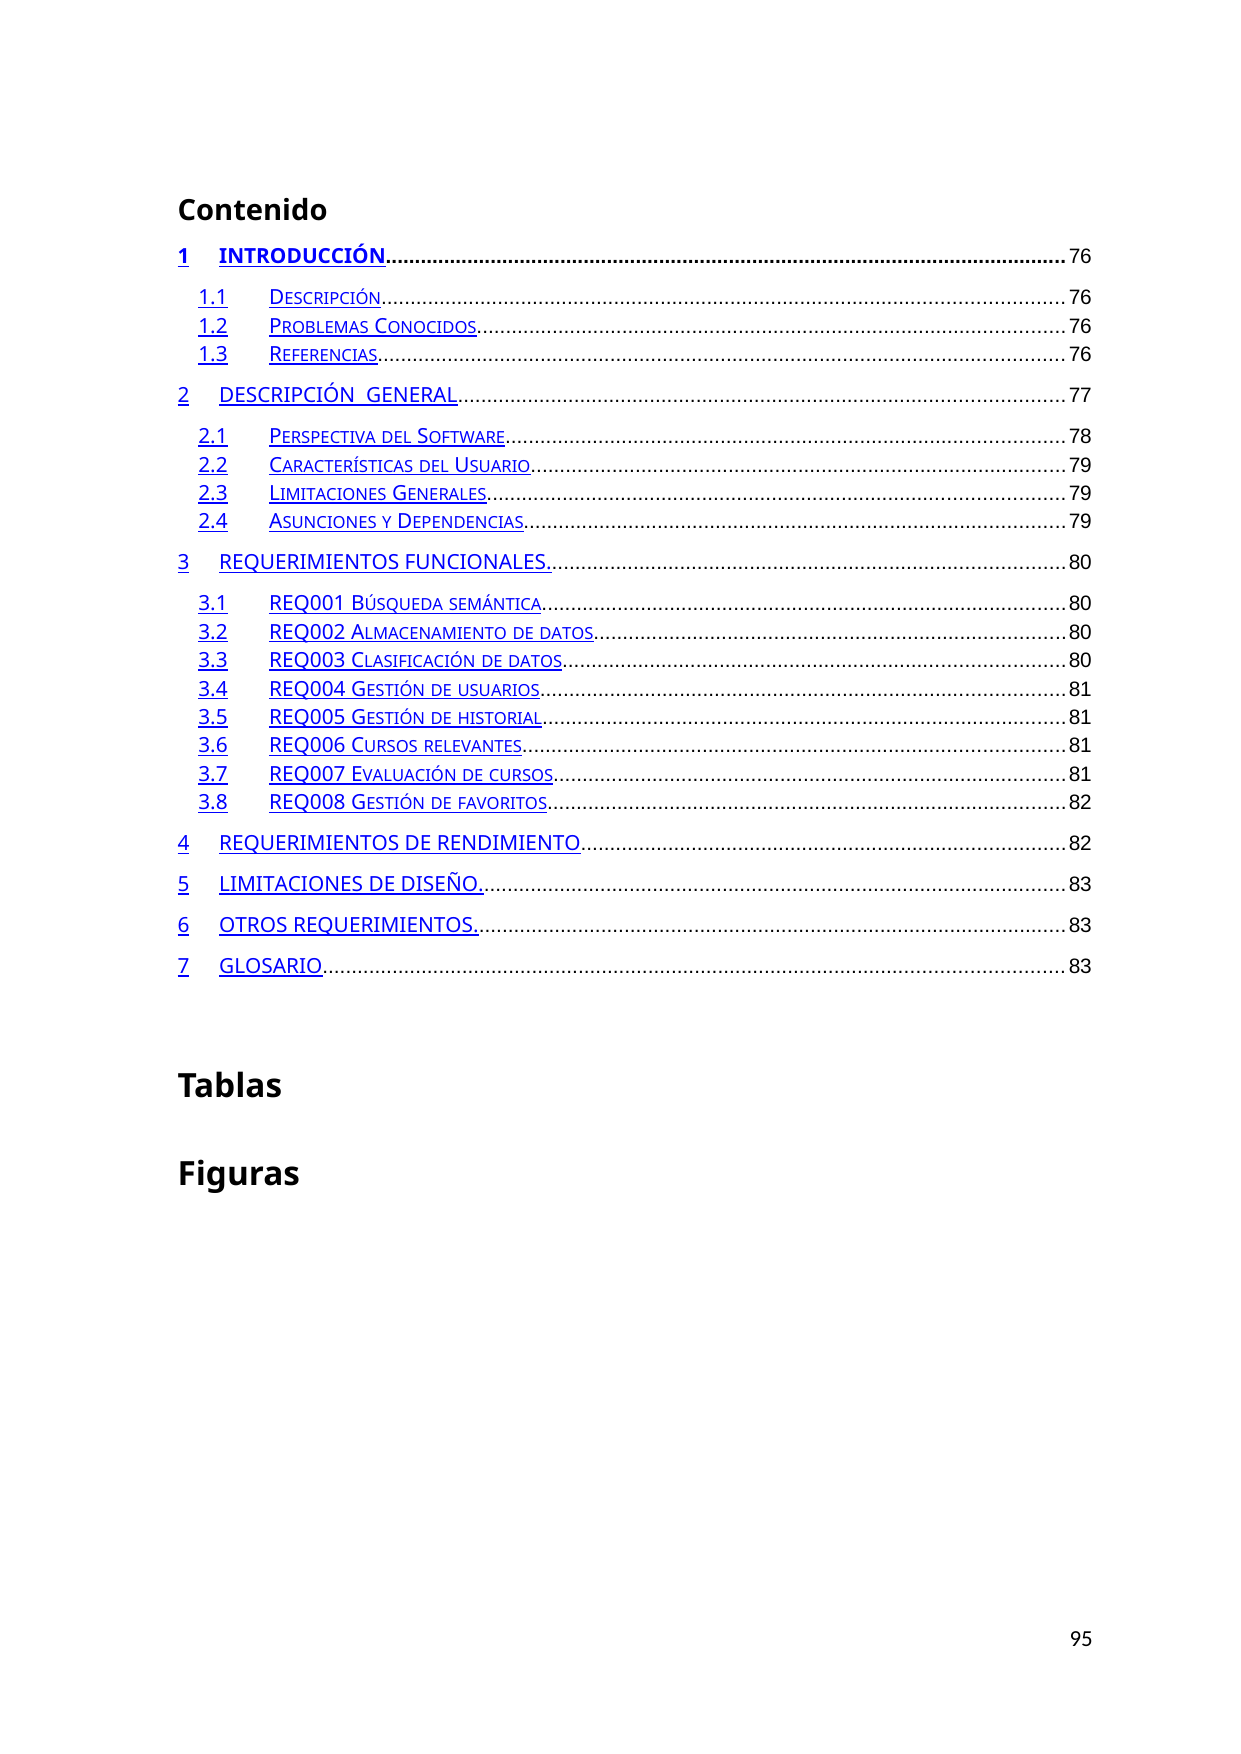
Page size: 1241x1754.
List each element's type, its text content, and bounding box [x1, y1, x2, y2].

text 1.2 Problemas Conocidos 76 [198, 311, 1092, 339]
text 3.5 REQ005 Gestión de historial 81 [198, 702, 1092, 731]
text 3.6 REQ006 Cursos relevantes 81 [198, 731, 1092, 759]
text 2.4 Asunciones y Dependencias 79 [198, 507, 1092, 535]
text 1.1 Descripción 76 [198, 282, 1092, 311]
text 2 Descripción General 77 [177, 380, 1092, 409]
text 2.2 Características del Usuario 79 [198, 450, 1092, 478]
text Contenido [177, 189, 1092, 229]
text 3.3 REQ003 Clasificación de datos 80 [198, 645, 1092, 674]
text 1.3 Referencias 76 [198, 339, 1092, 368]
text 3.2 REQ002 Almacenamiento de datos 80 [198, 617, 1092, 645]
text 2.1 Perspectiva del Software 78 [198, 421, 1092, 450]
text 3.8 REQ008 Gestión de favoritos 82 [198, 787, 1092, 816]
text 4 Requerimientos de Rendimiento 82 [177, 828, 1092, 857]
text 1 Introducción 76 [177, 242, 1092, 270]
text 6 Otros Requerimientos. 83 [177, 910, 1092, 939]
text Figuras [177, 1149, 1092, 1195]
text 7 Glosario 83 [177, 951, 1092, 980]
text 3.1 REQ001 Búsqueda semántica 80 [198, 588, 1092, 617]
text Tablas [177, 1062, 1092, 1108]
text 5 Limitaciones de Diseño. 83 [177, 869, 1092, 898]
text 3.4 REQ004 Gestión de usuarios 81 [198, 674, 1092, 702]
text 3.7 REQ007 Evaluación de cursos 81 [198, 759, 1092, 787]
text 3 Requerimientos Funcionales. 80 [177, 547, 1092, 576]
text 2.3 Limitaciones Generales 79 [198, 478, 1092, 507]
